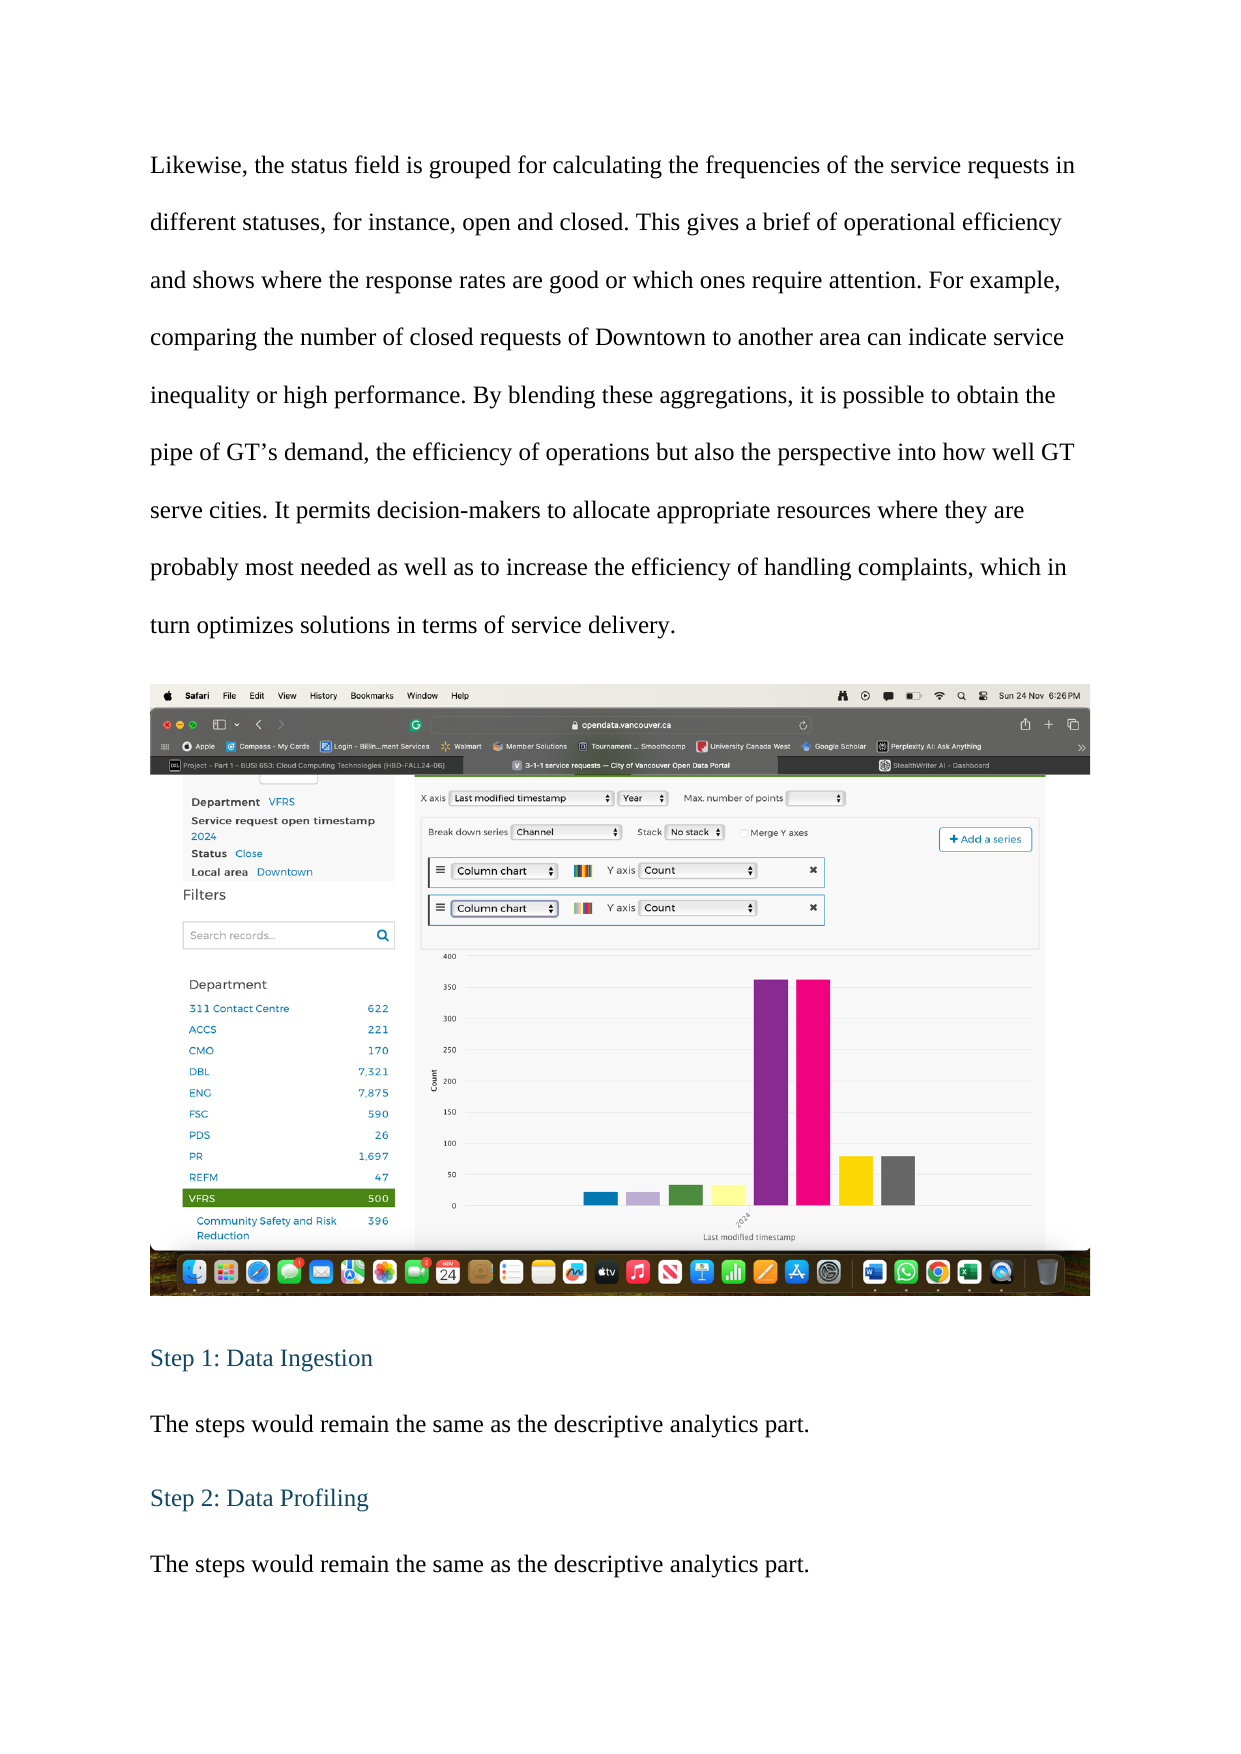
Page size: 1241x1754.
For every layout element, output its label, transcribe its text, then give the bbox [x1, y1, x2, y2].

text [150, 1409, 1090, 1438]
picture [150, 684, 1091, 1296]
subtitle Step 1: Data Ingestion [150, 1343, 1090, 1372]
text Likewise, the status field is grouped for calculating the frequencies of the service requests in different statuses, for instance, open and closed. This gives a brief of operational efficiency and shows where the response rates are good or which ones require attention. For example, comparing the number of closed requests of Downtown to another area can indicate service inequality or high performance. By blending these aggregations, it is possible to obtain the pipe of GT’s demand, the efficiency of operations but also the perspective into how well GT serve cities. It permits decision-makers to allocate appropriate resources where they are probably most needed as well as to increase the efficiency of handling complaints, which in turn optimizes solutions in terms of service delivery. [150, 150, 1090, 639]
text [150, 1549, 1090, 1578]
subtitle Step 2: Data Profiling [150, 1483, 1090, 1512]
